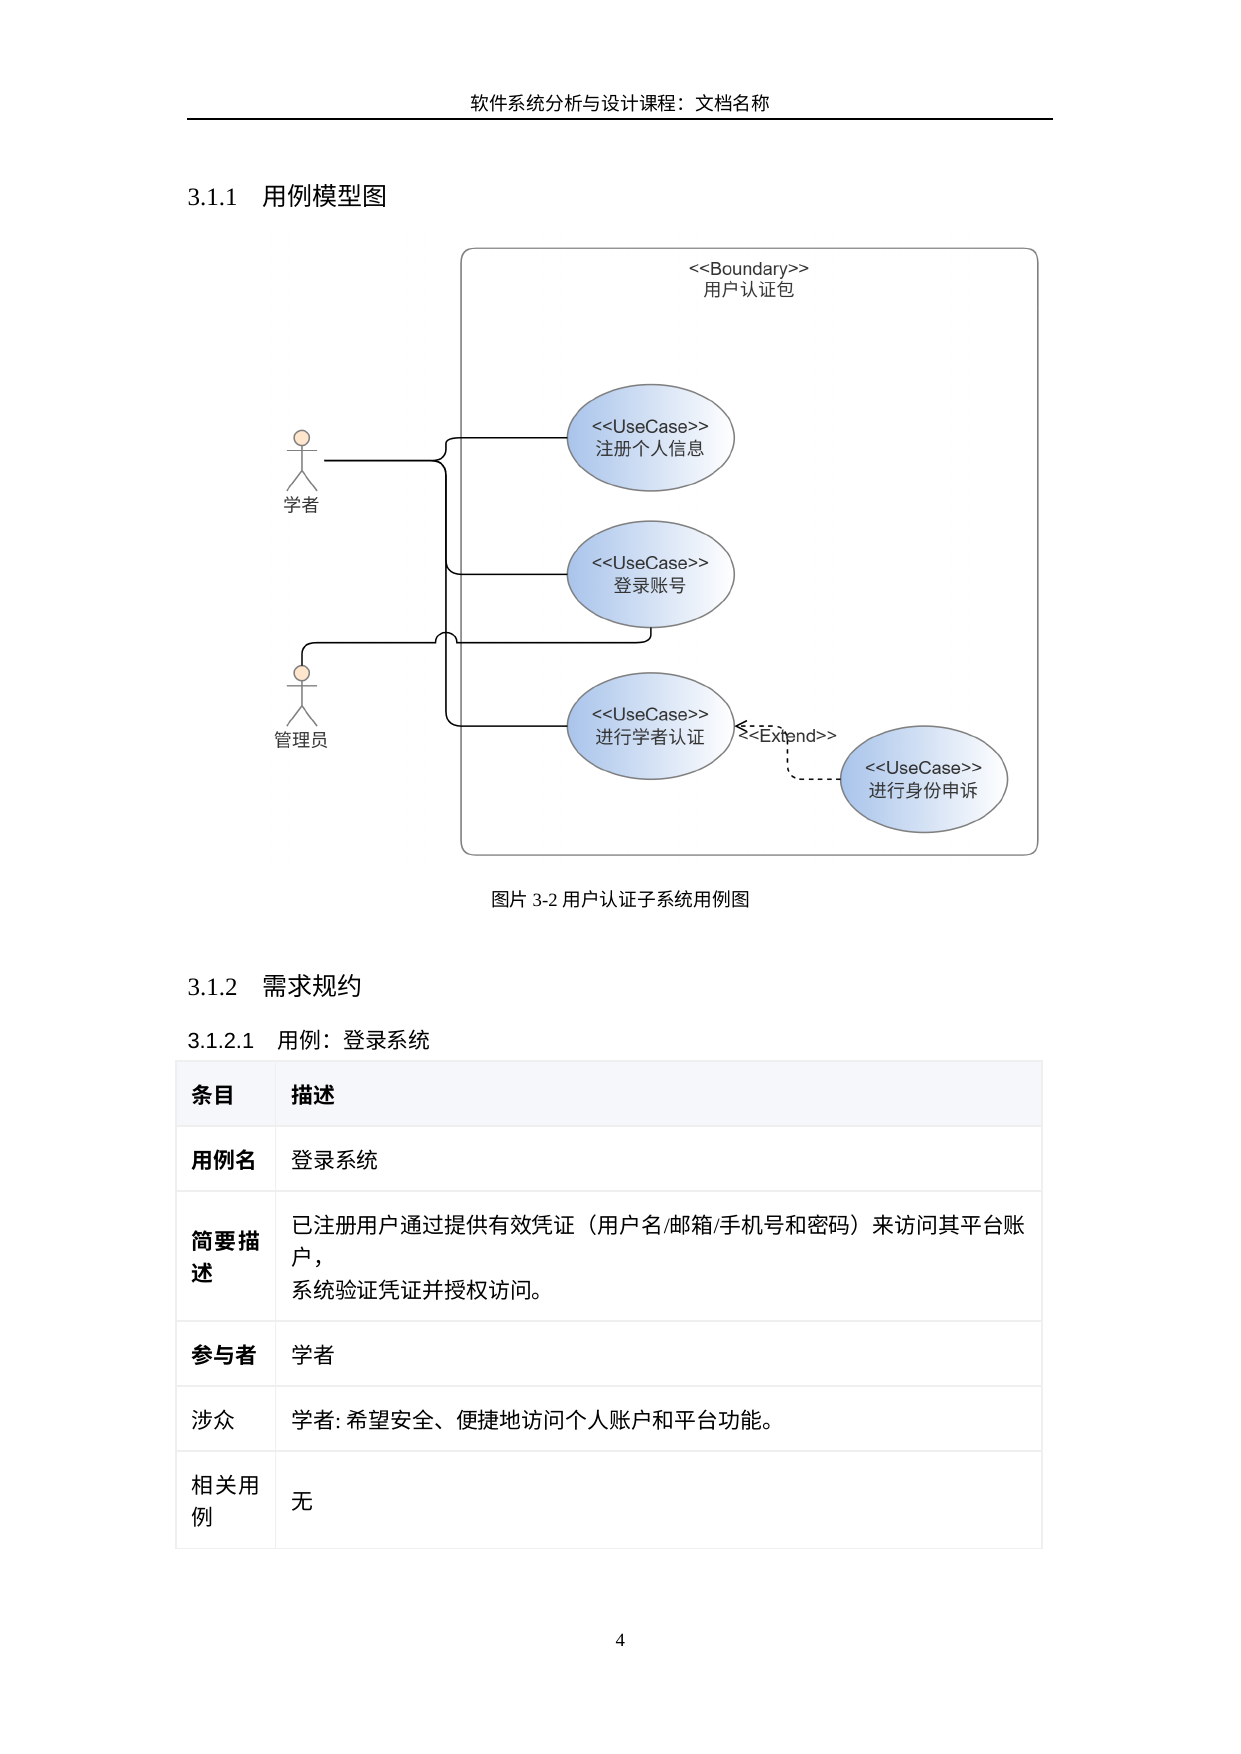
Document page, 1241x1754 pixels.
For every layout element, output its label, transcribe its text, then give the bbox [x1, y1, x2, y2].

picture [187, 232, 1053, 871]
subtitle 需求规约 [187, 952, 1053, 1017]
table_cell 学者: 希望安全、便捷地访问个人账户和平台功能。 [276, 1387, 1041, 1450]
table_cell 学者 [276, 1322, 1041, 1385]
table_cell 用例名 [177, 1127, 275, 1190]
table_cell 涉众 [177, 1387, 275, 1450]
table_cell 简要描述 [177, 1192, 275, 1320]
table_cell 已注册用户通过提供有效凭证（用户名/邮箱/手机号和密码）来访问其平台账户， 系统验证凭证并授权访问。 [276, 1192, 1041, 1320]
table_header 条目 [177, 1062, 275, 1125]
table_cell 登录系统 [276, 1127, 1041, 1190]
table_header 描述 [276, 1062, 1041, 1125]
subtitle 用例模型图 [187, 162, 1053, 227]
subtitle 用例：登录系统 [187, 1023, 1053, 1055]
table_cell 无 [276, 1452, 1041, 1548]
table_cell 参与者 [177, 1322, 275, 1385]
table_cell 相关用例 [177, 1452, 275, 1548]
